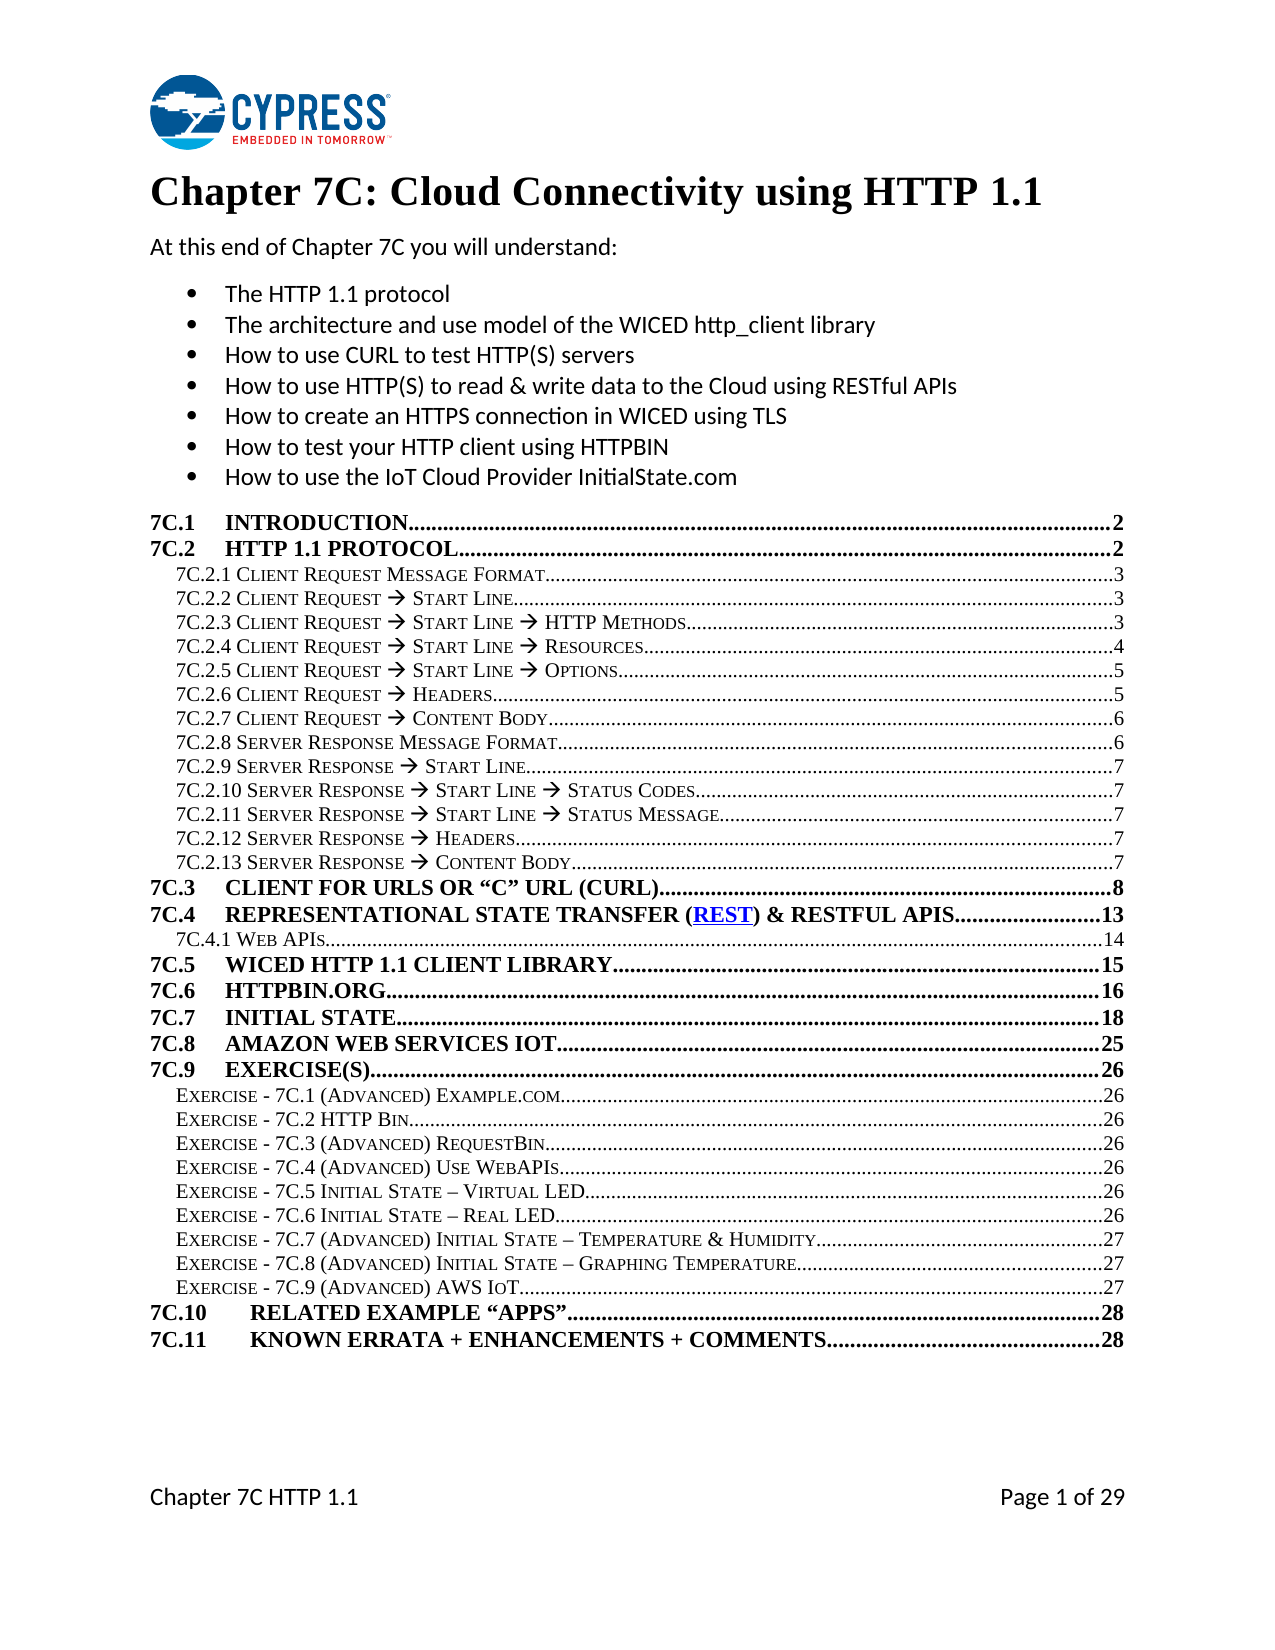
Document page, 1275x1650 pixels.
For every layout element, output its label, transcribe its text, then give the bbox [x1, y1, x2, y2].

text 7C.2.10 Server Response Start Line Status Codes 7 [176, 778, 1125, 802]
text Exercise - 7C.7 (Advanced) Initial State – Temperature & Humidity 27 [176, 1227, 1125, 1251]
list How to use HTTP(S) to read & write data to the Cloud using RESTful APIs [187, 370, 1125, 401]
text 7C.9 Exercise(s) 26 [150, 1056, 1125, 1083]
list How to test your HTTP client using HTTPBIN [187, 431, 1125, 462]
text 7C.4.1 Web APIs 14 [176, 927, 1125, 951]
text 7C.2.8 Server Response Message Format 6 [176, 730, 1125, 754]
text 7C.11 Known Errata + Enhancements + Comments 28 [150, 1326, 1125, 1352]
text 7C.8 Amazon Web Services IoT 25 [150, 1030, 1125, 1056]
text 7C.2.3 Client Request Start Line HTTP Methods 3 [176, 609, 1125, 634]
text 7C.2.1 Client Request Message Format 3 [176, 561, 1125, 586]
text Exercise - 7C.9 (Advanced) AWS IoT 27 [176, 1275, 1125, 1299]
text 7C.2.6 Client Request Headers 5 [176, 682, 1125, 706]
text Exercise - 7C.8 (Advanced) Initial State – Graphing Temperature 27 [176, 1251, 1125, 1275]
text 7C.2.9 Server Response Start Line 7 [176, 754, 1125, 778]
text 7C.2.5 Client Request Start Line Options 5 [176, 658, 1125, 682]
text 7C.6 Httpbin.org 16 [150, 977, 1125, 1004]
text Exercise - 7C.4 (Advanced) Use WebAPIs 26 [176, 1155, 1125, 1179]
text 7C.5 WICED HTTP 1.1 Client Library 15 [150, 951, 1125, 977]
text 7C.2.7 Client Request Content Body 6 [176, 706, 1125, 730]
text Exercise - 7C.2 HTTP Bin 26 [176, 1107, 1125, 1131]
text Chapter 7C: Cloud Connectivity using HTTP 1.1 [150, 167, 1125, 214]
list How to use CURL to test HTTP(S) servers [187, 339, 1125, 370]
text 7C.2.4 Client Request Start Line Resources 4 [176, 634, 1125, 658]
text 7C.7 Initial State 18 [150, 1004, 1125, 1030]
text Exercise - 7C.3 (Advanced) RequestBin 26 [176, 1131, 1125, 1155]
text Exercise - 7C.6 Initial State – Real LED 26 [176, 1203, 1125, 1227]
text 7C.2.12 Server Response Headers 7 [176, 826, 1125, 850]
picture [150, 75, 392, 150]
text At this end of Chapter 7C you will understand: [150, 231, 1125, 262]
text Exercise - 7C.1 (Advanced) Example.com 26 [176, 1083, 1125, 1107]
list How to create an HTTPS connection in WICED using TLS [187, 401, 1125, 431]
text 7C.2 HTTP 1.1 Protocol 2 [150, 535, 1125, 561]
list The architecture and use model of the WICED http_client library [187, 309, 1125, 339]
text 7C.2.13 Server Response Content Body 7 [176, 850, 1125, 874]
text 7C.10 Related Example “Apps” 28 [150, 1299, 1125, 1326]
text 7C.2.2 Client Request Start Line 3 [176, 586, 1125, 609]
list How to use the IoT Cloud Provider InitialState.com [187, 462, 1125, 492]
text 7C.2.11 Server Response Start Line Status Message 7 [176, 802, 1125, 826]
list The HTTP 1.1 protocol [187, 278, 1125, 309]
text 7C.4 Representational State Transfer (REST) & RESTful APIs 13 [150, 901, 1125, 927]
text 7C.1 Introduction 2 [150, 509, 1125, 535]
text Exercise - 7C.5 Initial State – Virtual LED 26 [176, 1179, 1125, 1203]
text 7C.3 Client for URLs or “C” URL (CURL) 8 [150, 874, 1125, 901]
